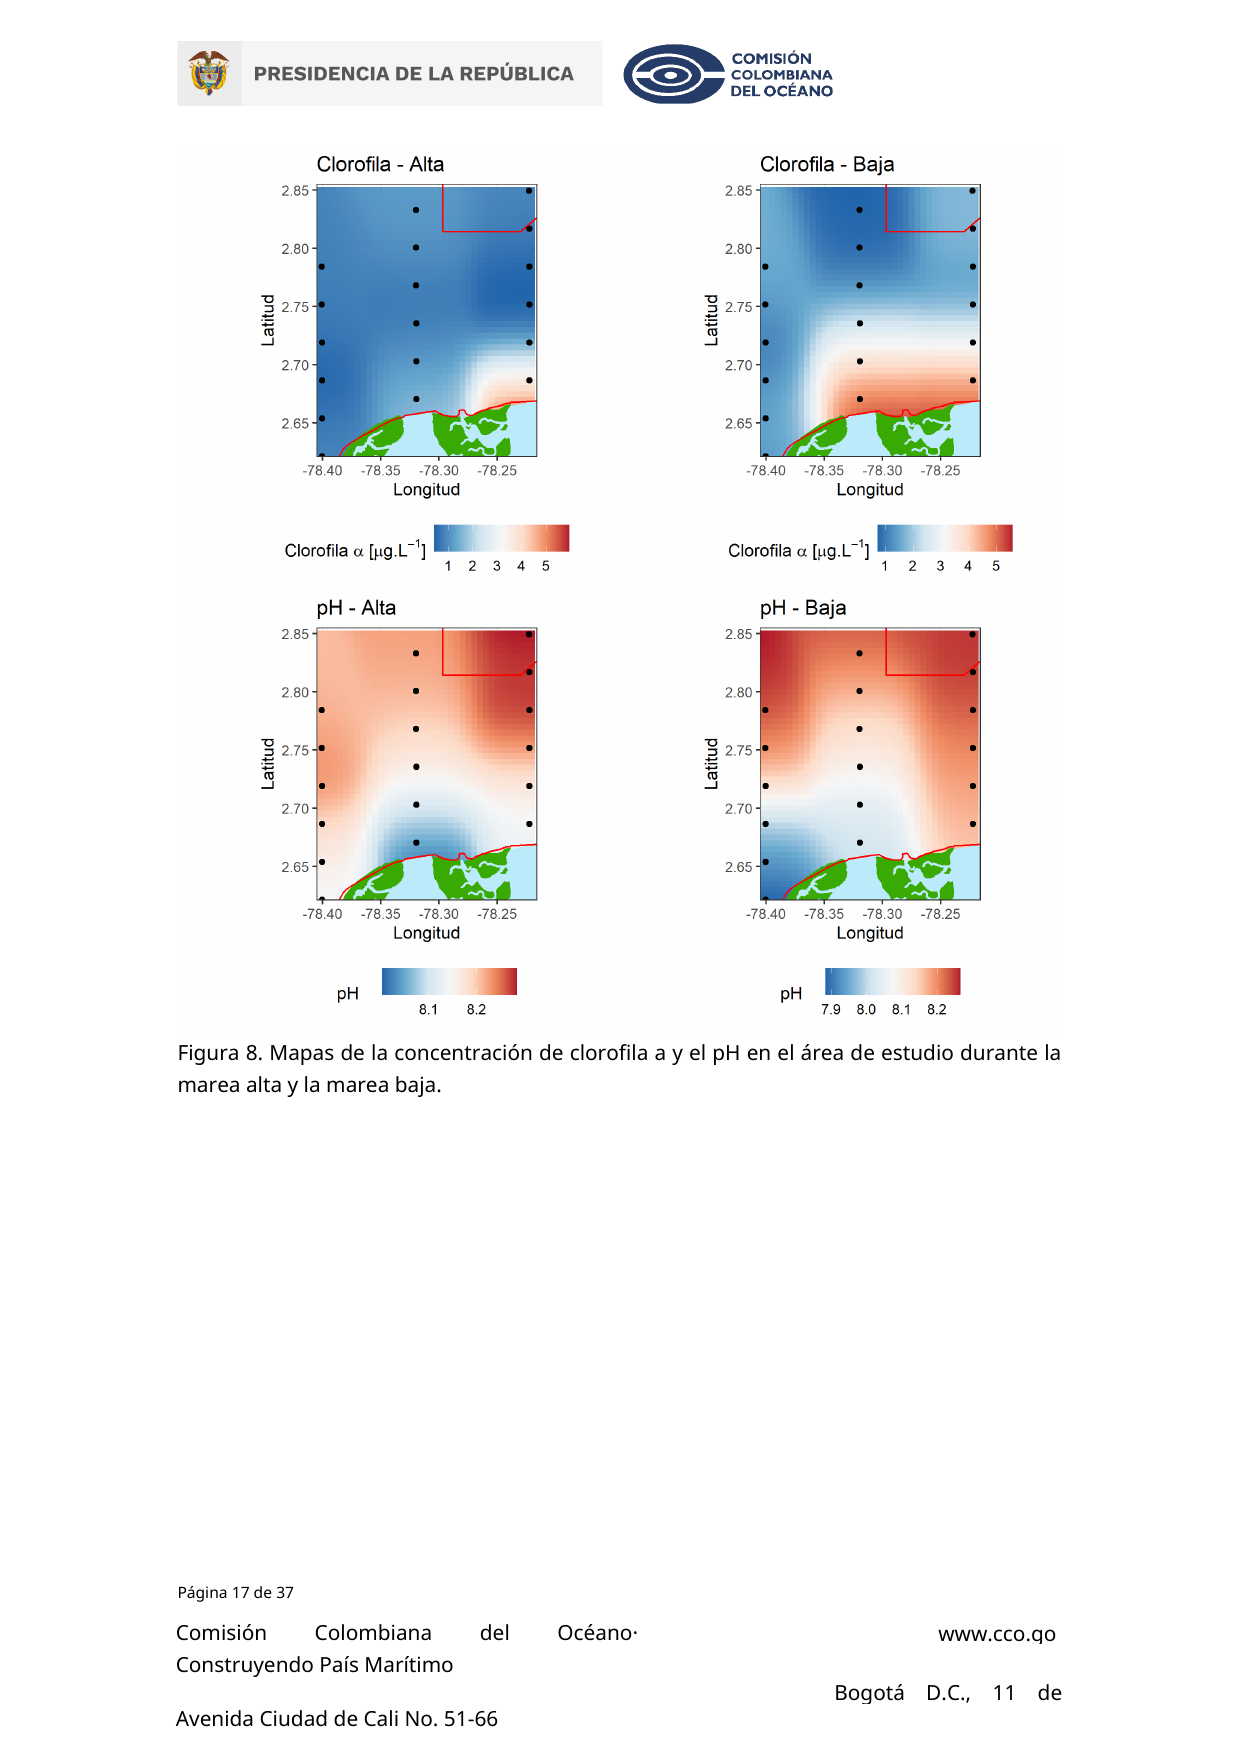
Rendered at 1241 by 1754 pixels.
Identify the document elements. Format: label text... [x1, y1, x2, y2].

text Figura 8. Mapas de la concentración de clorofila a y el pH en el área de estudio durante la marea alta y la marea baja. [177, 1038, 1063, 1099]
picture [177, 147, 1064, 1034]
picture [177, 41, 603, 106]
picture [642, 42, 824, 107]
